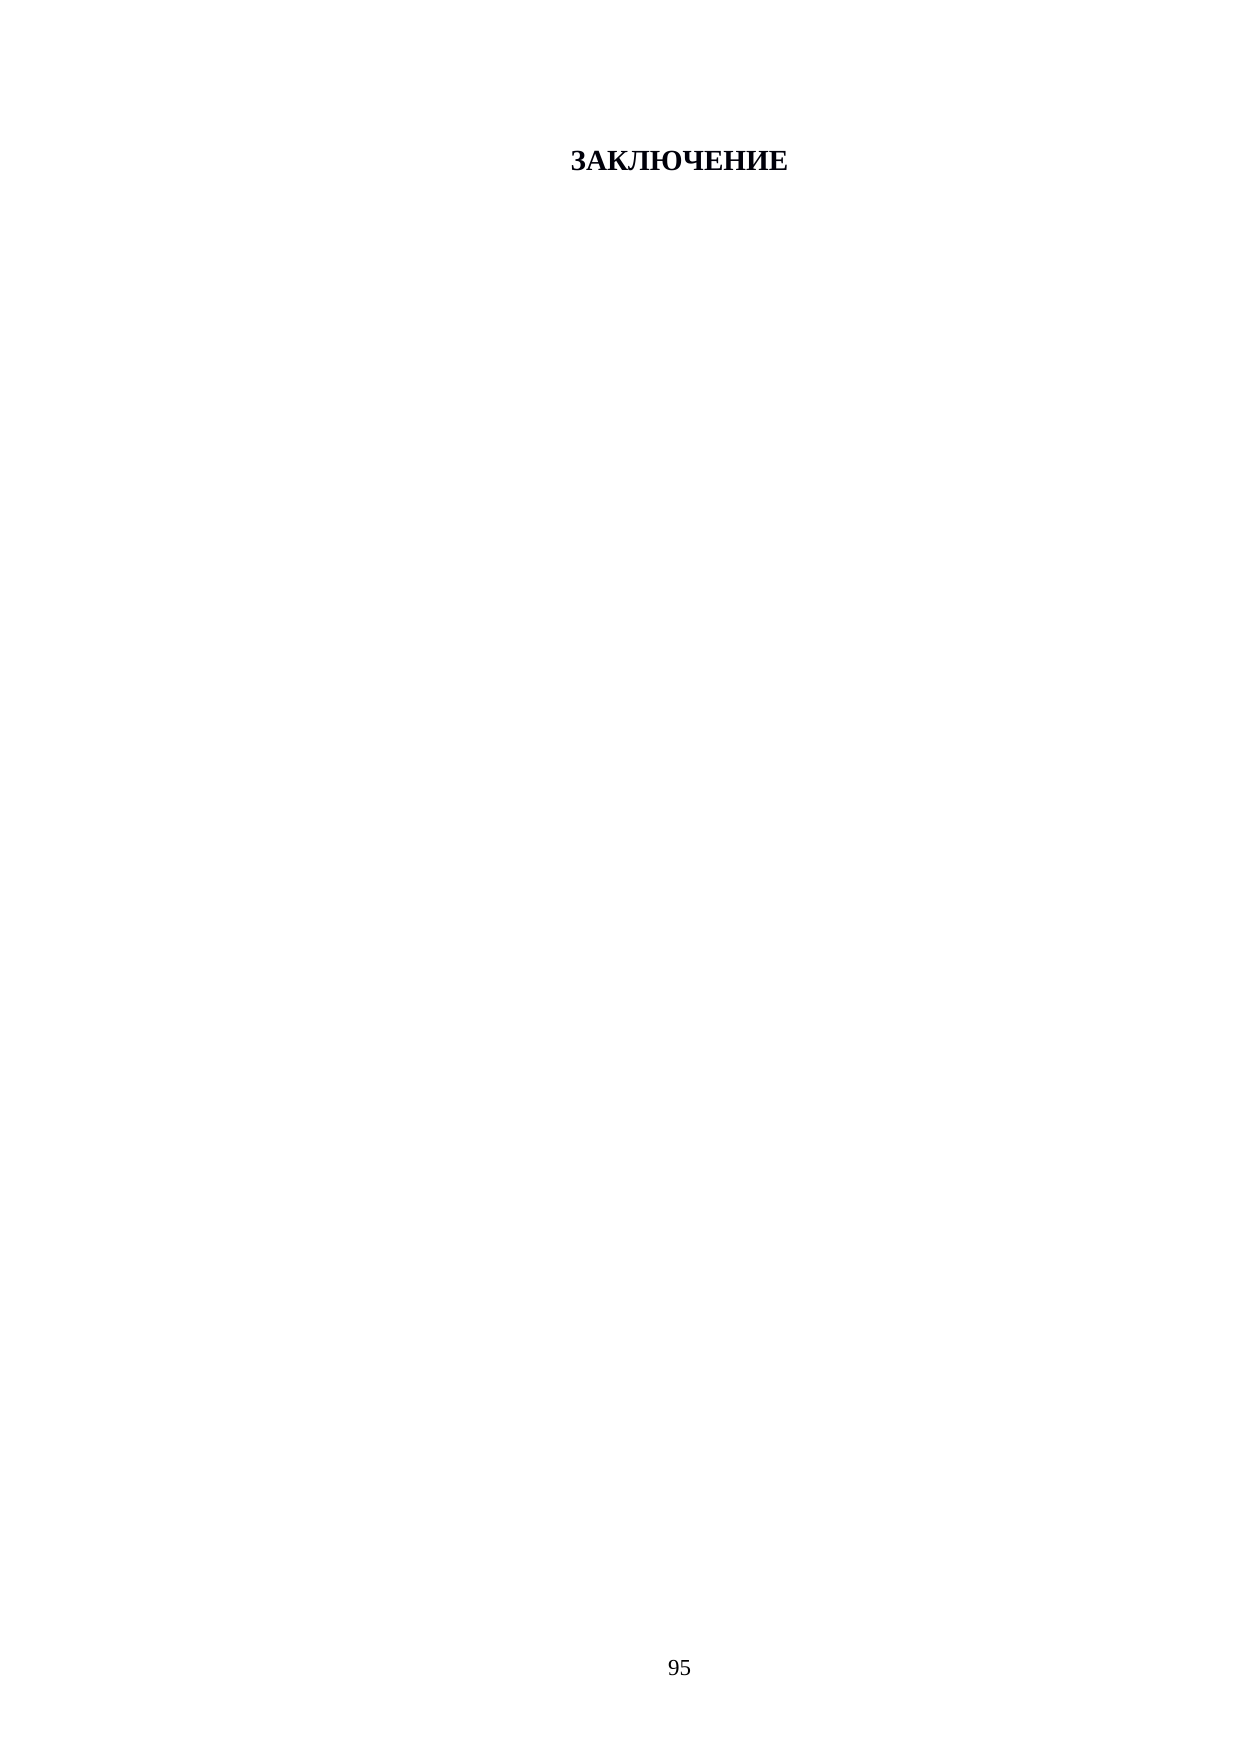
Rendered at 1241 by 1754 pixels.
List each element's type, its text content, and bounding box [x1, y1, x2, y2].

text ЗАКЛЮЧЕНИЕ [177, 143, 1182, 177]
